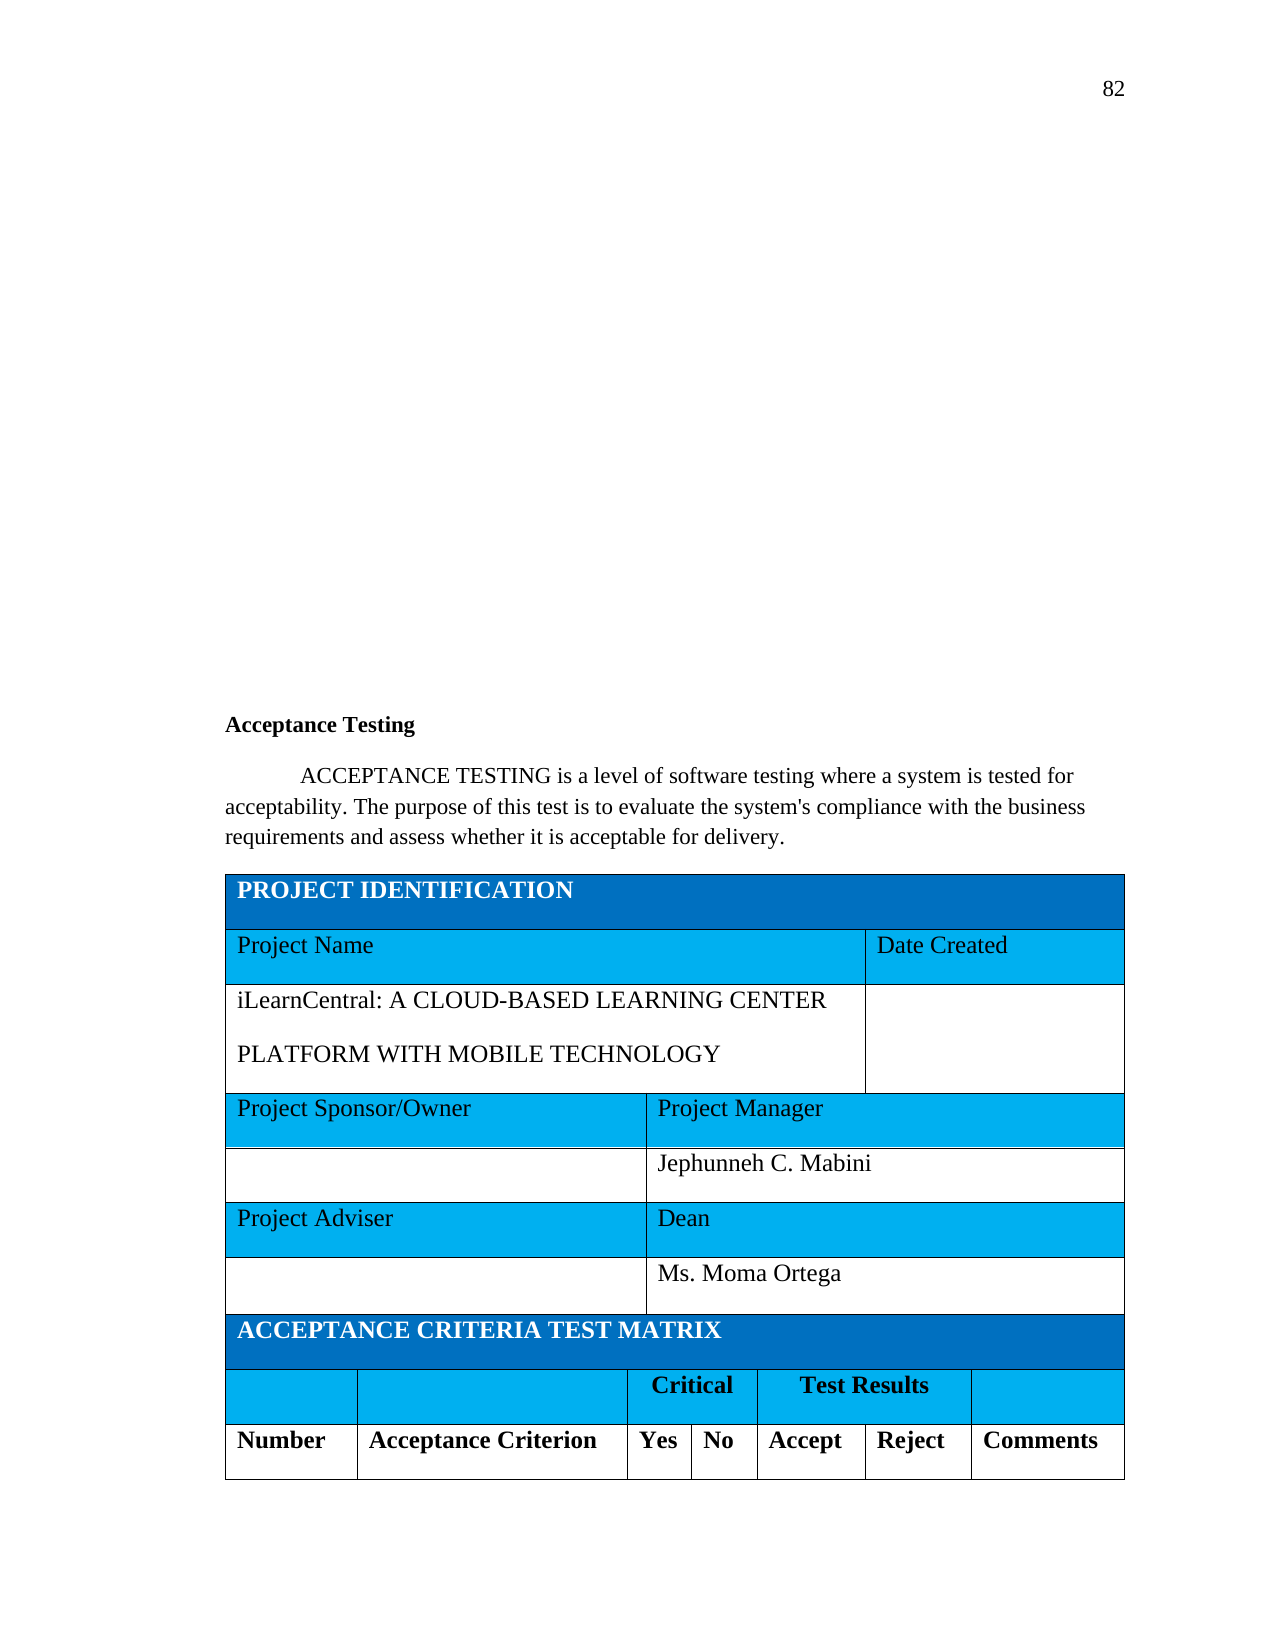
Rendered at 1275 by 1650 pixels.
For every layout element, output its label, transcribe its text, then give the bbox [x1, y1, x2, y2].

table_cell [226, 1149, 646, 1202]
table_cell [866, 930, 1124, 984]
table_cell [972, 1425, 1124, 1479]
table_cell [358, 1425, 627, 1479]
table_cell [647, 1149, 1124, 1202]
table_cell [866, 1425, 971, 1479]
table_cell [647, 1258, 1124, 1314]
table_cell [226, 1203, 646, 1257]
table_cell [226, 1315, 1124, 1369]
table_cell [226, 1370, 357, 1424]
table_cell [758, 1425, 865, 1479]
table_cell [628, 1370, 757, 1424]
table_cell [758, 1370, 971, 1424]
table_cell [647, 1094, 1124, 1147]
text Acceptance Testing [225, 711, 1125, 738]
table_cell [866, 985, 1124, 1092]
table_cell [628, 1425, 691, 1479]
text ACCEPTANCE TESTING is a level of software testing where a system is tested for acceptability. The purpose of this test is to evaluate the system's compliance with the business requirements and assess whether it is acceptable for delivery. [225, 762, 1125, 849]
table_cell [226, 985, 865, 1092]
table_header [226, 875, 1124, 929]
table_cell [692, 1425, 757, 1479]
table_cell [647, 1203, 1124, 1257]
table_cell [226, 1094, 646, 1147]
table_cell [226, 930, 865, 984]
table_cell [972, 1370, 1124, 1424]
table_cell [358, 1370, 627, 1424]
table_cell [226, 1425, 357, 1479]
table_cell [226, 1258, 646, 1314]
